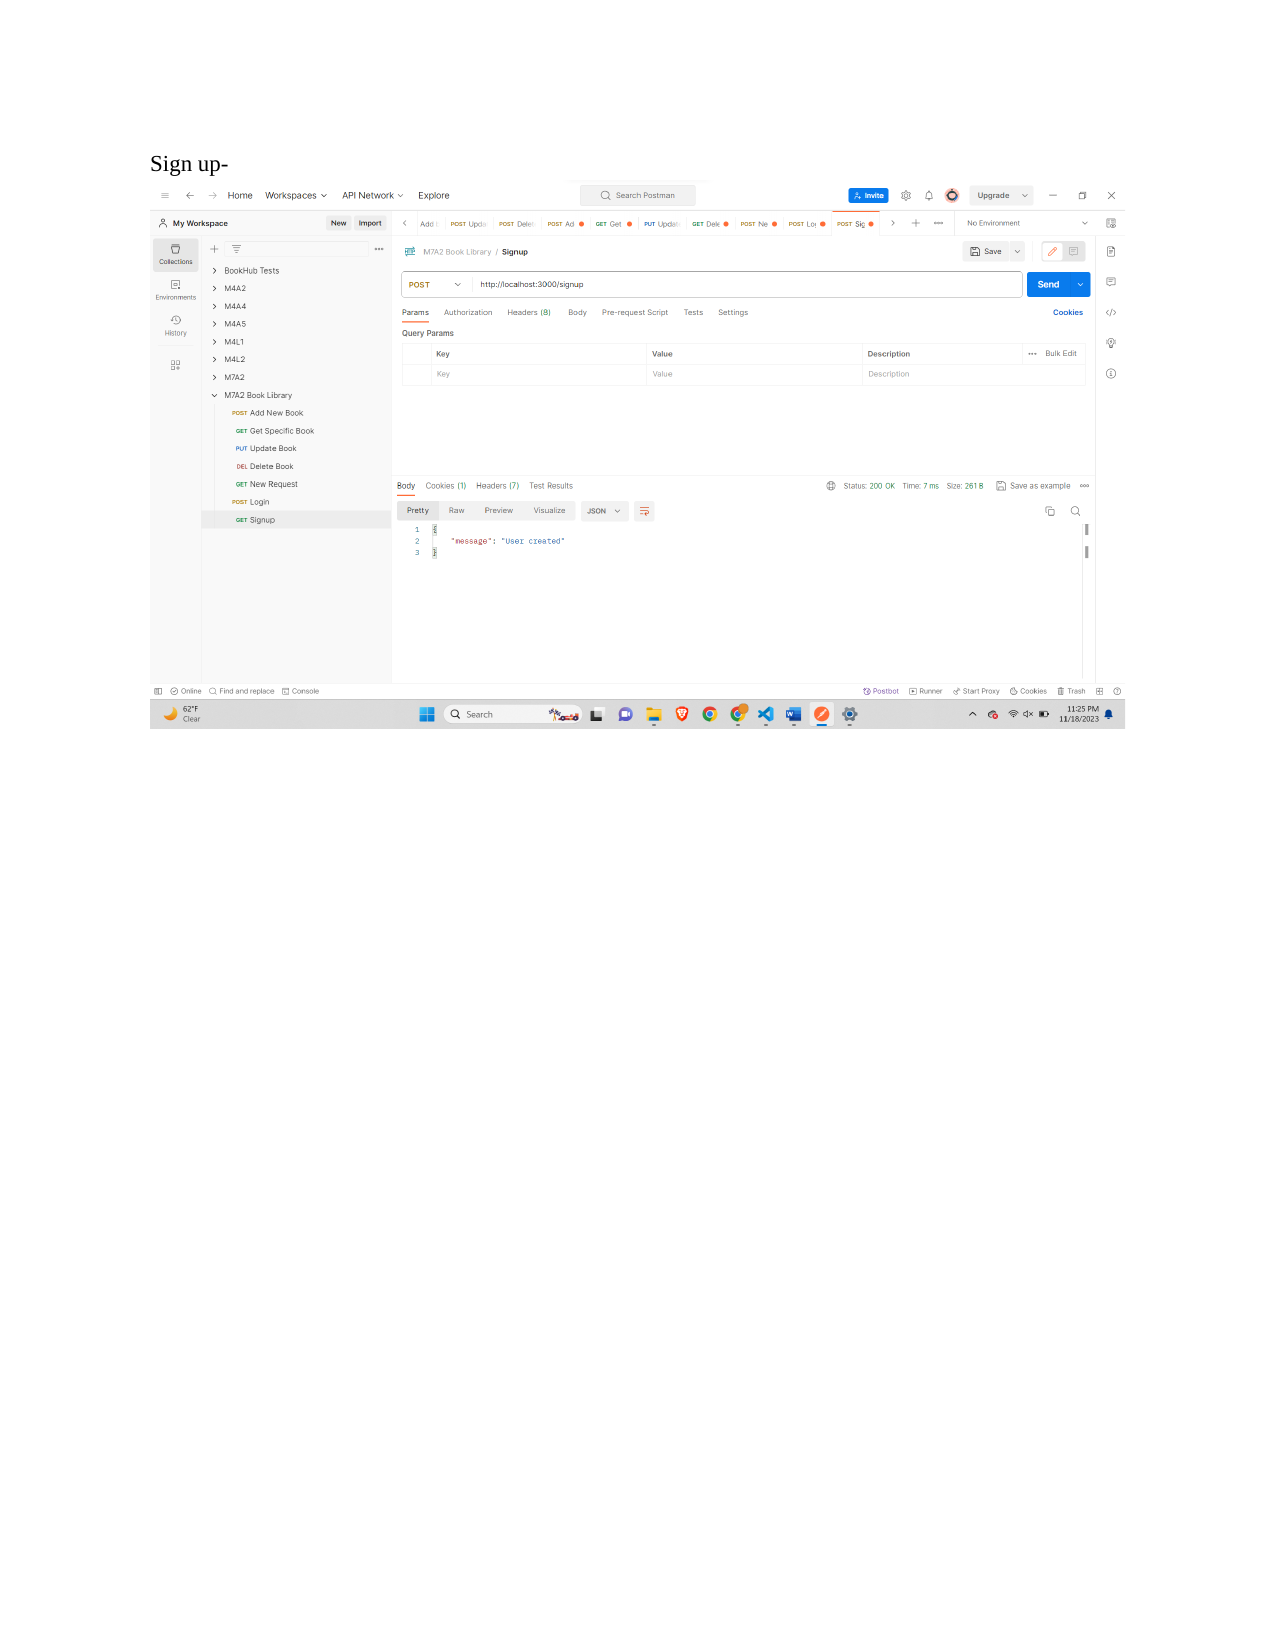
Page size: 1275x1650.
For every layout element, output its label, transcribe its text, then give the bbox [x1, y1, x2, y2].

text Sign up- [150, 150, 1125, 176]
picture [150, 180, 1125, 729]
